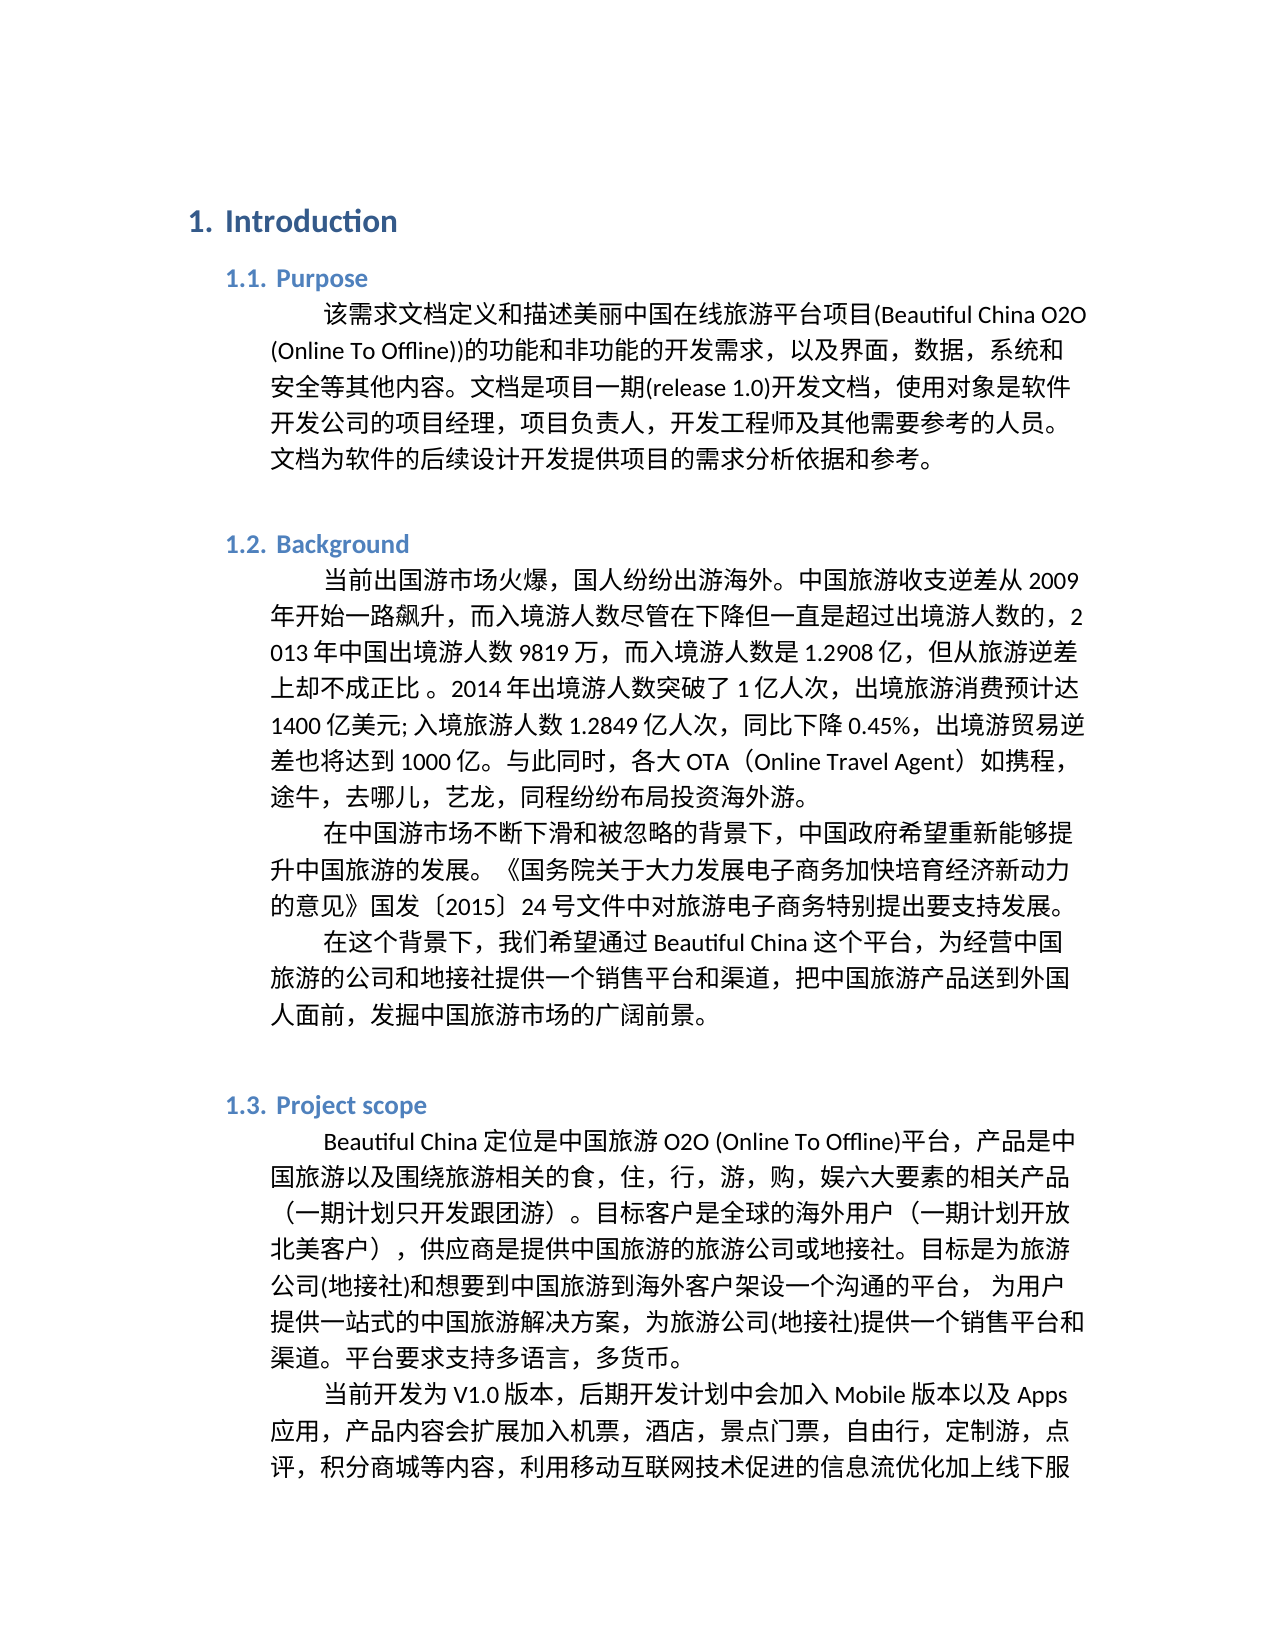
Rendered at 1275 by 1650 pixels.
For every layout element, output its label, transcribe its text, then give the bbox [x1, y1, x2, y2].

subtitle Introduction [187, 200, 1087, 241]
subtitle Purpose [225, 262, 1087, 294]
list 在这个背景下，我们希望通过Beautiful China这个平台，为经营中国旅游的公司和地接社提供一个销售平台和渠道，把中国旅游产品送到外国人面前，发掘中国旅游市场的广阔前景。 [270, 923, 1087, 1031]
list Beautiful China定位是中国旅游 O2O (Online To Offline)平台，产品是中国旅游以及围绕旅游相关的食，住，行，游，购，娱六大要素的相关产品（一期计划只开发跟团游）。目标客户是全球的海外用户（一期计划开放北美客户），供应商是提供中国旅游的旅游公司或地接社。目标是为旅游公司(地接社)和想要到中国旅游到海外客户架设一个沟通的平台， 为用户提供一站式的中国旅游解决方案，为旅游公司(地接社)提供一个销售平台和渠道。平台要求支持多语言，多货币。 [270, 1121, 1087, 1375]
subtitle Background [225, 527, 1087, 560]
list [270, 1375, 1087, 1483]
list 该需求文档定义和描述美丽中国在线旅游平台项目(Beautiful China O2O (Online To Offline))的功能和非功能的开发需求，以及界面，数据，系统和安全等其他内容。文档是项目一期(release 1.0)开发文档，使用对象是软件开发公司的项目经理，项目负责人，开发工程师及其他需要参考的人员。文档为软件的后续设计开发提供项目的需求分析依据和参考。 [270, 294, 1087, 476]
subtitle Project scope [225, 1088, 1087, 1121]
list 当前出国游市场火爆，国人纷纷出游海外。中国旅游收支逆差从2009年开始一路飙升，而入境游人数尽管在下降但一直是超过出境游人数的，2013年中国出境游人数9819万，而入境游人数是1.2908亿，但从旅游逆差上却不成正比 。2014年出境游人数突破了1亿人次，出境旅游消费预计达1400亿美元; 入境旅游人数1.2849亿人次，同比下降0.45%，出境游贸易逆差也将达到1000亿。与此同时，各大OTA（Online Travel Agent）如携程，途牛，去哪儿，艺龙，同程纷纷布局投资海外游。 [270, 560, 1087, 814]
list 在中国游市场不断下滑和被忽略的背景下，中国政府希望重新能够提升中国旅游的发展。《国务院关于大力发展电子商务加快培育经济新动力的意见》国发〔2015〕24号文件中对旅游电子商务特别提出要支持发展。 [270, 814, 1087, 923]
